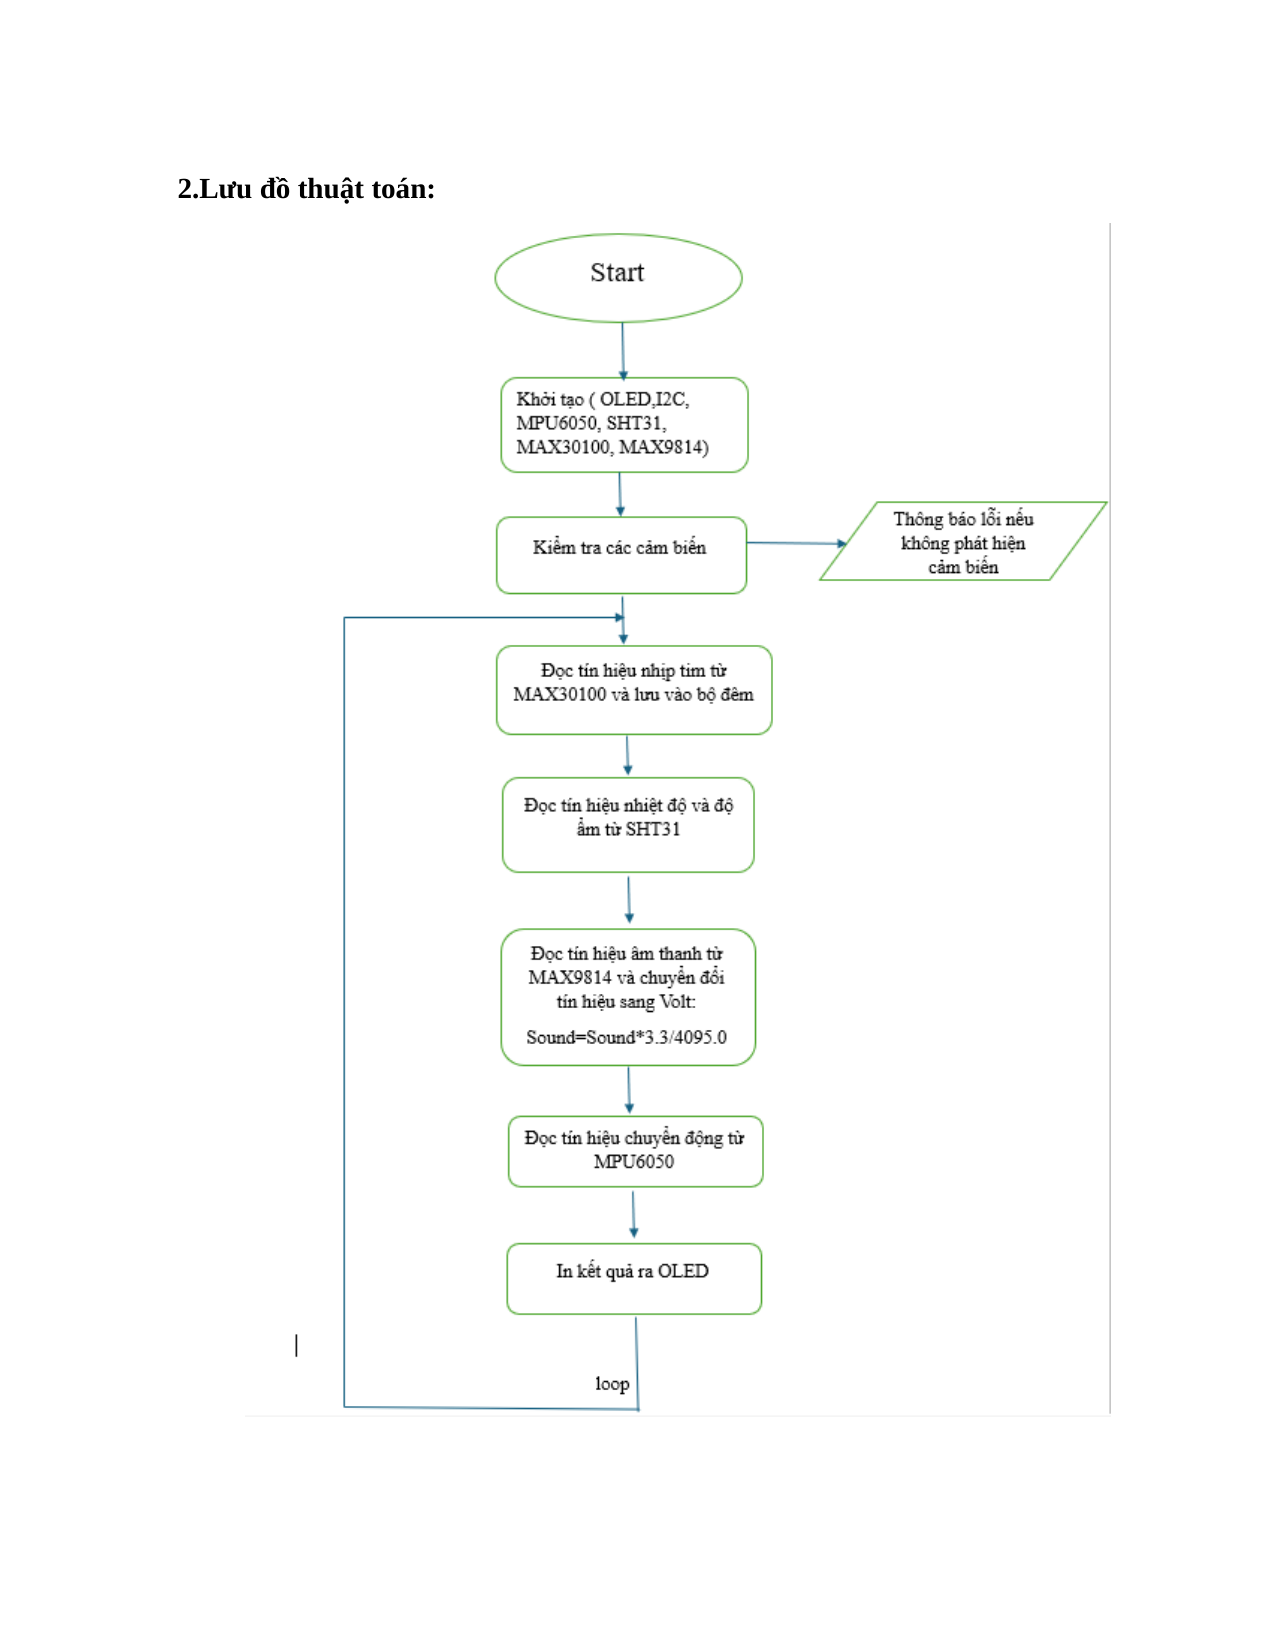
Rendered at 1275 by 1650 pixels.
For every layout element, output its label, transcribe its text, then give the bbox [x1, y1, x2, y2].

text 2.Lưu đồ thuật toán: [177, 171, 1157, 204]
picture [245, 223, 1111, 1417]
